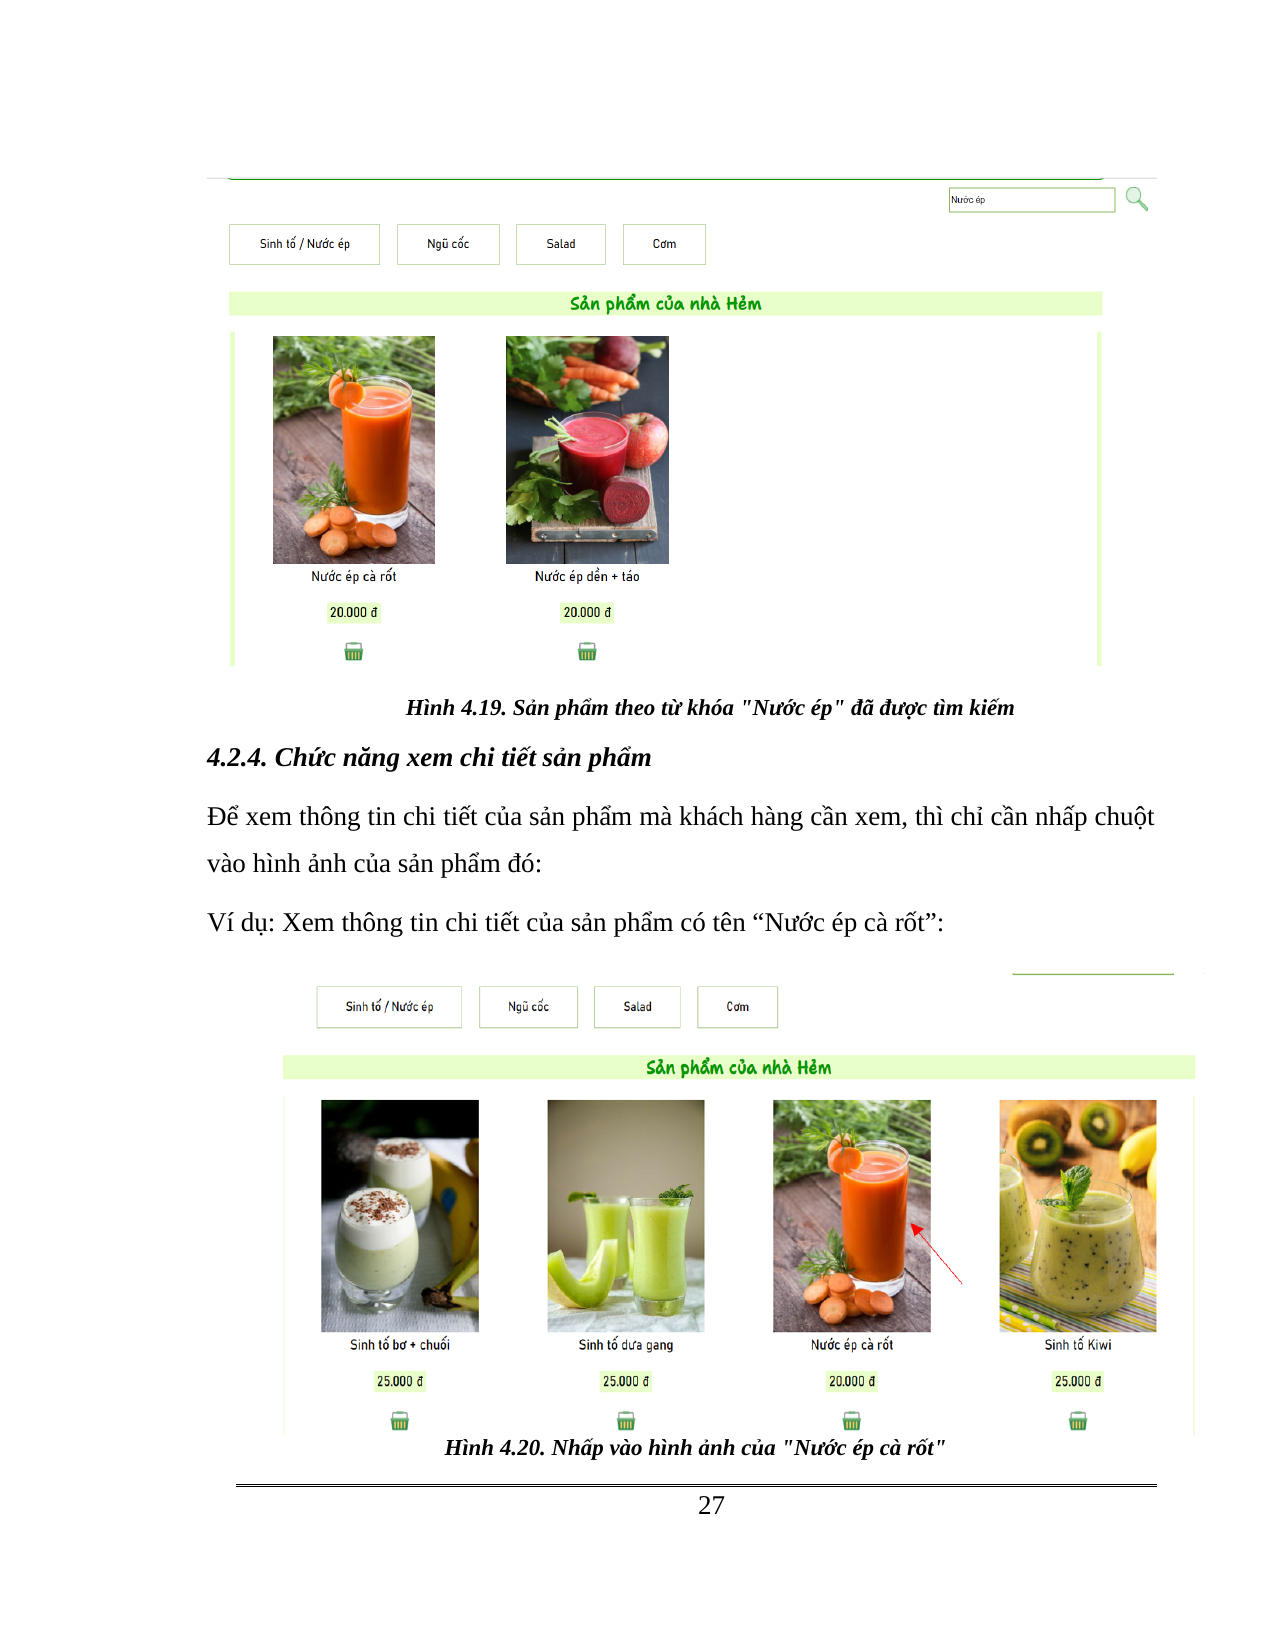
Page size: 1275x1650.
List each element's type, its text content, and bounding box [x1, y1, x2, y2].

subtitle Chức năng xem chi tiết sản phẩm [207, 741, 1157, 772]
text Ví dụ: Xem thông tin chi tiết của sản phẩm có tên “Nước ép cà rốt”: [207, 906, 1157, 937]
text Để xem thông tin chi tiết của sản phẩm mà khách hàng cần xem, thì chỉ cần nhấp chuột vào hình ảnh của sản phẩm đó: [207, 800, 1157, 878]
picture [266, 965, 1217, 1435]
picture [206, 177, 1157, 666]
